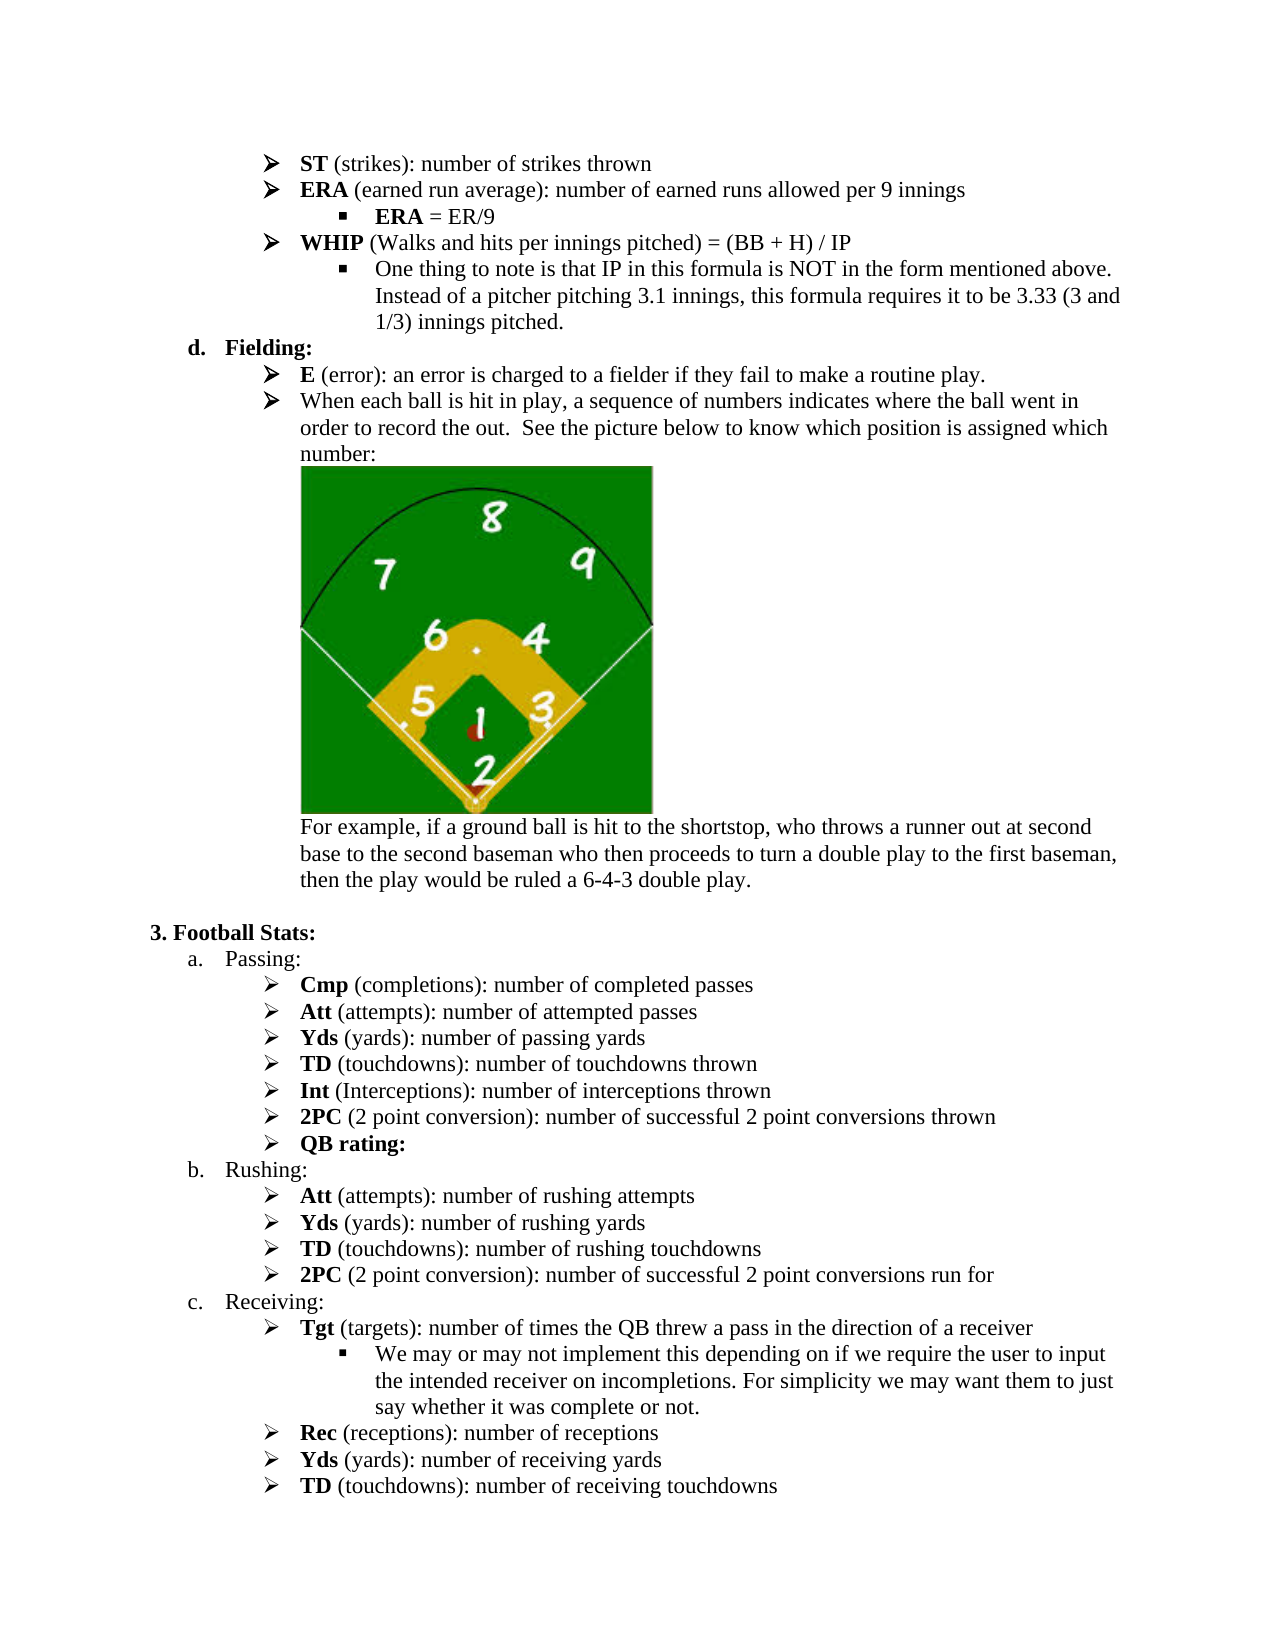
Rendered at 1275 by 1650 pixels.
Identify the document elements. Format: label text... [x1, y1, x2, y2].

list TD (touchdowns): number of receiving touchdowns [262, 1472, 1125, 1498]
list When each ball is hit in play, a sequence of numbers indicates where the ball went in order to record the out. See the picture below to know which position is assigned which number: [262, 387, 1125, 466]
list Passing: [187, 945, 1125, 971]
list Yds (yards): number of passing yards [262, 1024, 1125, 1051]
list We may or may not implement this depending on if we require the user to input the intended receiver on incompletions. For simplicity we may want them to just say whether it was complete or not. [337, 1340, 1125, 1419]
list TD (touchdowns): number of touchdowns thrown [262, 1051, 1125, 1077]
list Rushing: [187, 1156, 1125, 1182]
list One thing to note is that IP in this formula is NOT in the form mentioned above. Instead of a pitcher pitching 3.1 innings, this formula requires it to be 3.33 (3 and 1/3) innings pitched. [337, 255, 1125, 334]
list 2PC (2 point conversion): number of successful 2 point conversions run for [262, 1261, 1125, 1288]
picture [300, 466, 654, 814]
list 2PC (2 point conversion): number of successful 2 point conversions thrown [262, 1103, 1125, 1129]
list Yds (yards): number of rushing yards [262, 1209, 1125, 1235]
list ERA = ER/9 [337, 203, 1125, 229]
list Tgt (targets): number of times the QB threw a pass in the direction of a receiver [262, 1314, 1125, 1340]
list WHIP (Walks and hits per innings pitched) = (BB + H) / IP [262, 229, 1125, 255]
list Att (attempts): number of rushing attempts [262, 1182, 1125, 1209]
list QB rating: [262, 1129, 1125, 1156]
text 3. Football Stats: [150, 919, 1125, 945]
list ERA (earned run average): number of earned runs allowed per 9 innings [262, 176, 1125, 203]
list Fielding: [187, 334, 1125, 361]
list TD (touchdowns): number of rushing touchdowns [262, 1235, 1125, 1261]
list Receiving: [187, 1288, 1125, 1314]
list For example, if a ground ball is hit to the shortstop, who throws a runner out at second base to the second baseman who then proceeds to turn a double play to the first baseman, then the play would be ruled a 6-4-3 double play. [300, 813, 1125, 892]
list ST (strikes): number of strikes thrown [262, 150, 1125, 176]
list Cmp (completions): number of completed passes [262, 971, 1125, 998]
list Int (Interceptions): number of interceptions thrown [262, 1077, 1125, 1103]
list E (error): an error is charged to a fielder if they fail to make a routine play. [262, 361, 1125, 387]
list Rec (receptions): number of receptions [262, 1419, 1125, 1446]
list Yds (yards): number of receiving yards [262, 1446, 1125, 1472]
list Att (attempts): number of attempted passes [262, 998, 1125, 1024]
